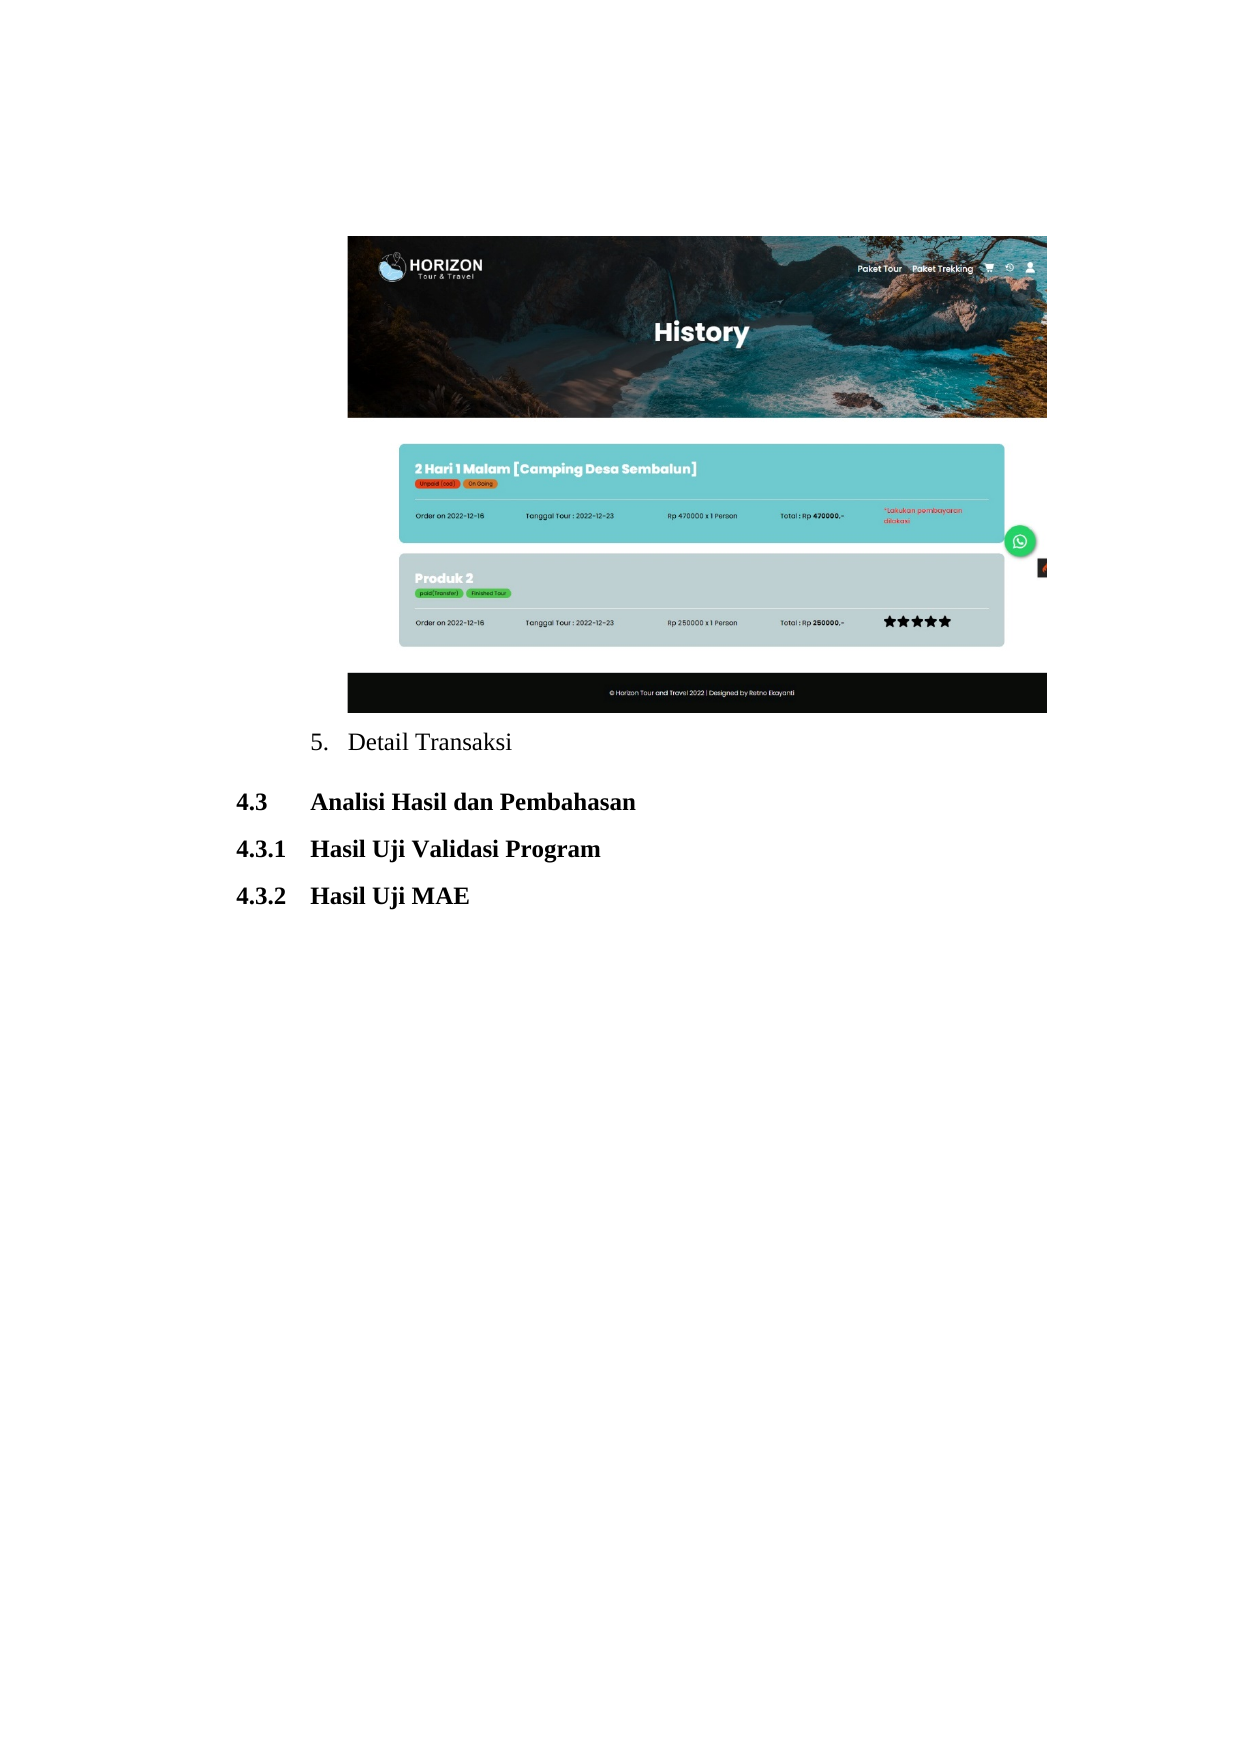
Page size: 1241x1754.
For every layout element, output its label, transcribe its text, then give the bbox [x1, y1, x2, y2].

subtitle Analisi Hasil dan Pembahasan [236, 787, 1063, 816]
subtitle Hasil Uji Validasi Program [236, 834, 1063, 863]
subtitle Hasil Uji MAE [236, 881, 1063, 910]
picture [347, 236, 1047, 713]
list Detail Transaksi [310, 727, 1063, 756]
